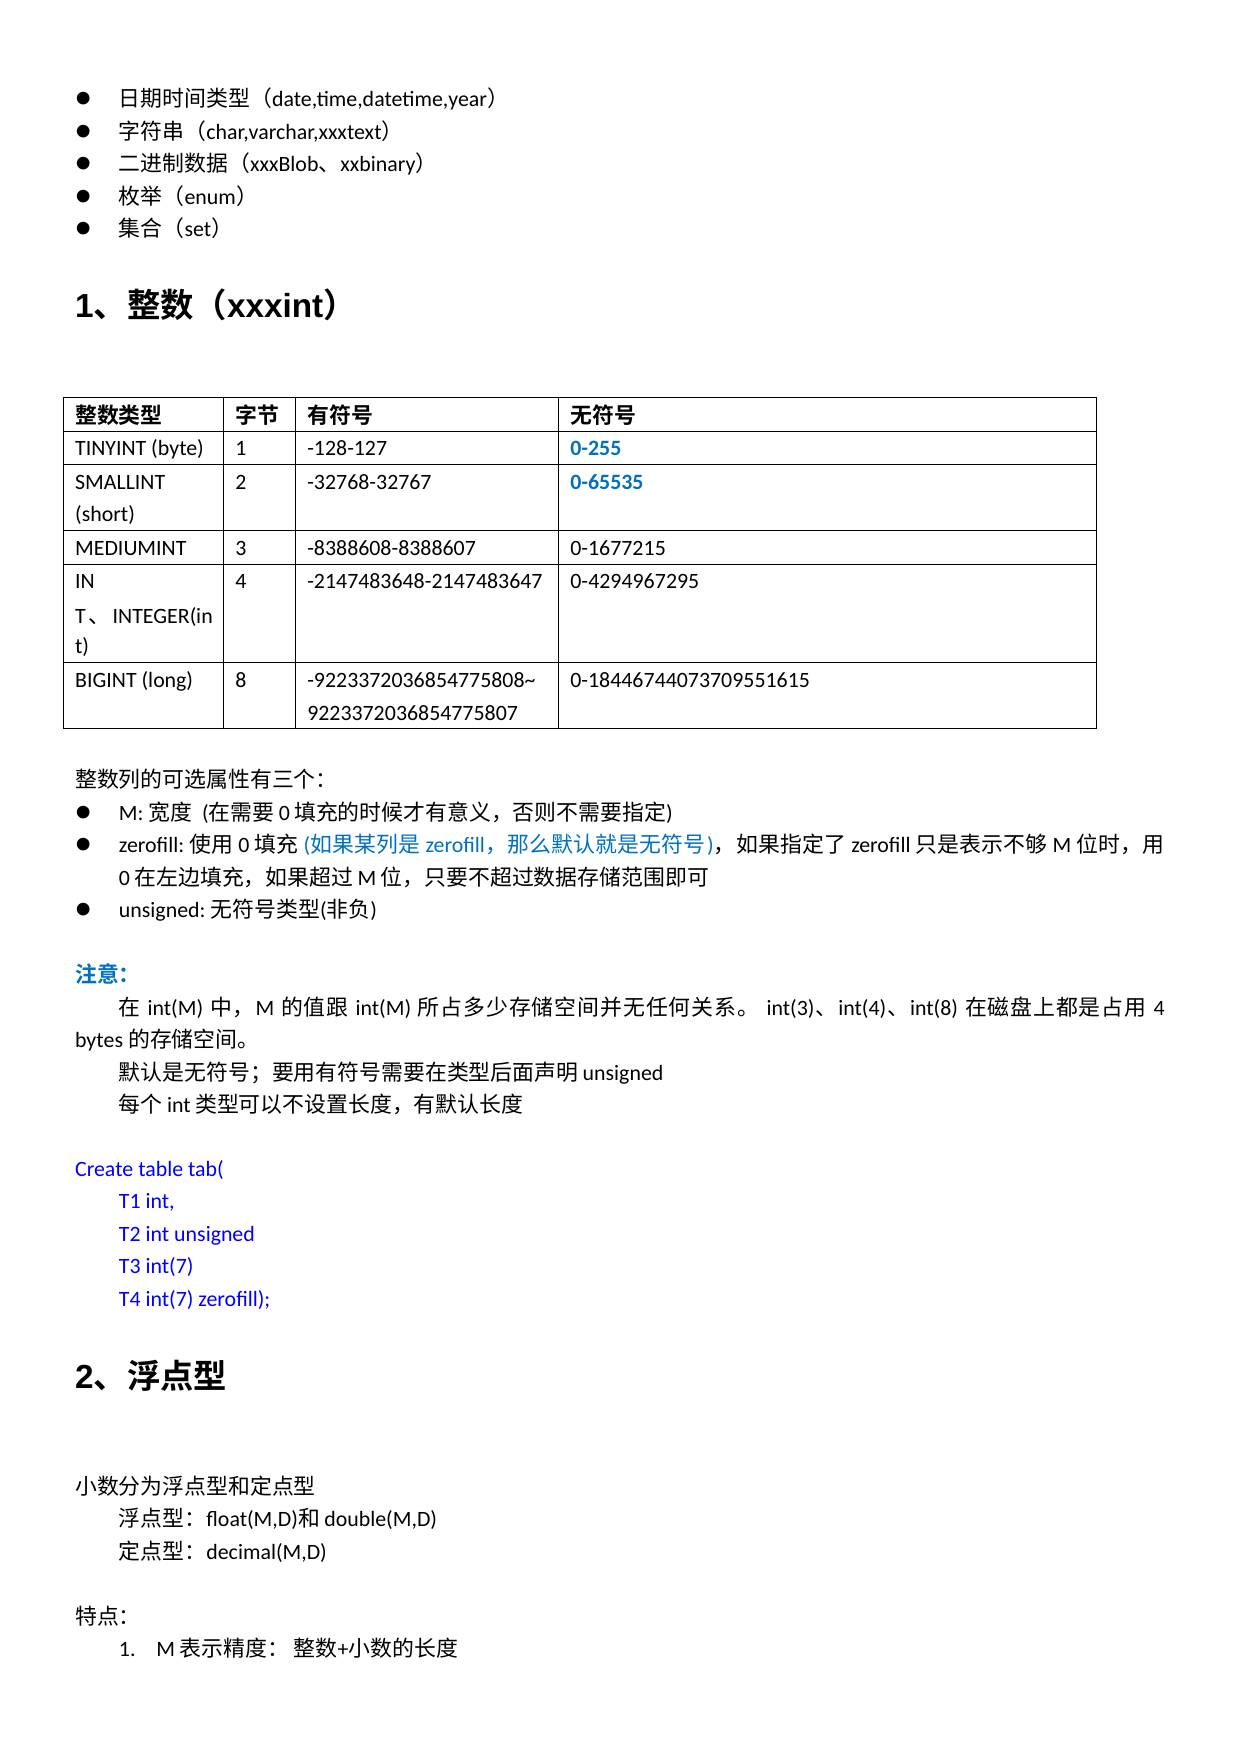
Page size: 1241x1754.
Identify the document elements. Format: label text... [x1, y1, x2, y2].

text 浮点型：float(M,D)和double(M,D) [75, 1501, 1165, 1533]
table_cell 2 [224, 465, 295, 530]
table_cell -8388608-8388607 [296, 531, 558, 564]
text 默认是无符号；要用有符号需要在类型后面声明unsigned [75, 1054, 1165, 1087]
list 日期时间类型（date,time,datetime,year） [75, 81, 1165, 113]
text 注意： [75, 957, 1165, 989]
list M表示精度： 整数+小数的长度 [119, 1631, 1165, 1663]
table_cell -32768-32767 [296, 465, 558, 530]
list zerofill: 使用0填充 (如果某列是zerofill，那么默认就是无符号)，如果指定了zerofill只是表示不够M位时，用0在左边填充，如果超过M位，只要不超过数据存储范围即可 [75, 827, 1165, 892]
table_header 无符号 [559, 398, 1096, 431]
text 在 int(M) 中，M 的值跟 int(M) 所占多少存储空间并无任何关系。 int(3)、int(4)、int(8) 在磁盘上都是占用 4 bytes 的存储空间。 [75, 989, 1165, 1054]
subtitle 1、整数（xxxint） [75, 270, 1165, 335]
text T1 int, [75, 1184, 1165, 1217]
text 定点型：decimal(M,D) [75, 1533, 1165, 1566]
table_cell 0-65535 [559, 465, 1096, 530]
table_cell 0-18446744073709551615 [559, 663, 1096, 728]
table_cell -2147483648-2147483647 [296, 565, 558, 662]
table_header 字节 [224, 398, 295, 431]
table_cell 1 [224, 432, 295, 464]
text T3 int(7) [75, 1249, 1165, 1282]
table_cell 8 [224, 663, 295, 728]
text 特点： [75, 1598, 1165, 1631]
table_cell INT、INTEGER(int) [64, 565, 223, 662]
list 字符串（char,varchar,xxxtext） [75, 113, 1165, 146]
list unsigned: 无符号类型(非负) [75, 892, 1165, 924]
list 枚举（enum） [75, 178, 1165, 211]
text Create table tab( [75, 1152, 1165, 1184]
table_cell 0-4294967295 [559, 565, 1096, 662]
table_cell BIGINT (long) [64, 663, 223, 728]
table_cell 0-1677215 [559, 531, 1096, 564]
text 整数列的可选属性有三个： [75, 762, 1165, 794]
table_header 整数类型 [64, 398, 223, 431]
table_cell 3 [224, 531, 295, 564]
table_cell -128-127 [296, 432, 558, 464]
text 每个int类型可以不设置长度，有默认长度 [75, 1087, 1165, 1119]
text T2 int unsigned [75, 1217, 1165, 1249]
table_cell TINYINT (byte) [64, 432, 223, 464]
table_header 有符号 [296, 398, 558, 431]
text 小数分为浮点型和定点型 [75, 1468, 1165, 1501]
subtitle 2、浮点型 [75, 1341, 1165, 1406]
table_cell 0-255 [559, 432, 1096, 464]
list 二进制数据（xxxBlob、xxbinary） [75, 146, 1165, 178]
table_cell -9223372036854775808~ 9223372036854775807 [296, 663, 558, 728]
list M: 宽度 (在需要0填充的时候才有意义，否则不需要指定) [75, 794, 1165, 827]
table_cell SMALLINT (short) [64, 465, 223, 530]
text T4 int(7) zerofill); [75, 1282, 1165, 1314]
table_cell 4 [224, 565, 295, 662]
list 集合（set） [75, 211, 1165, 243]
table_cell MEDIUMINT [64, 531, 223, 564]
